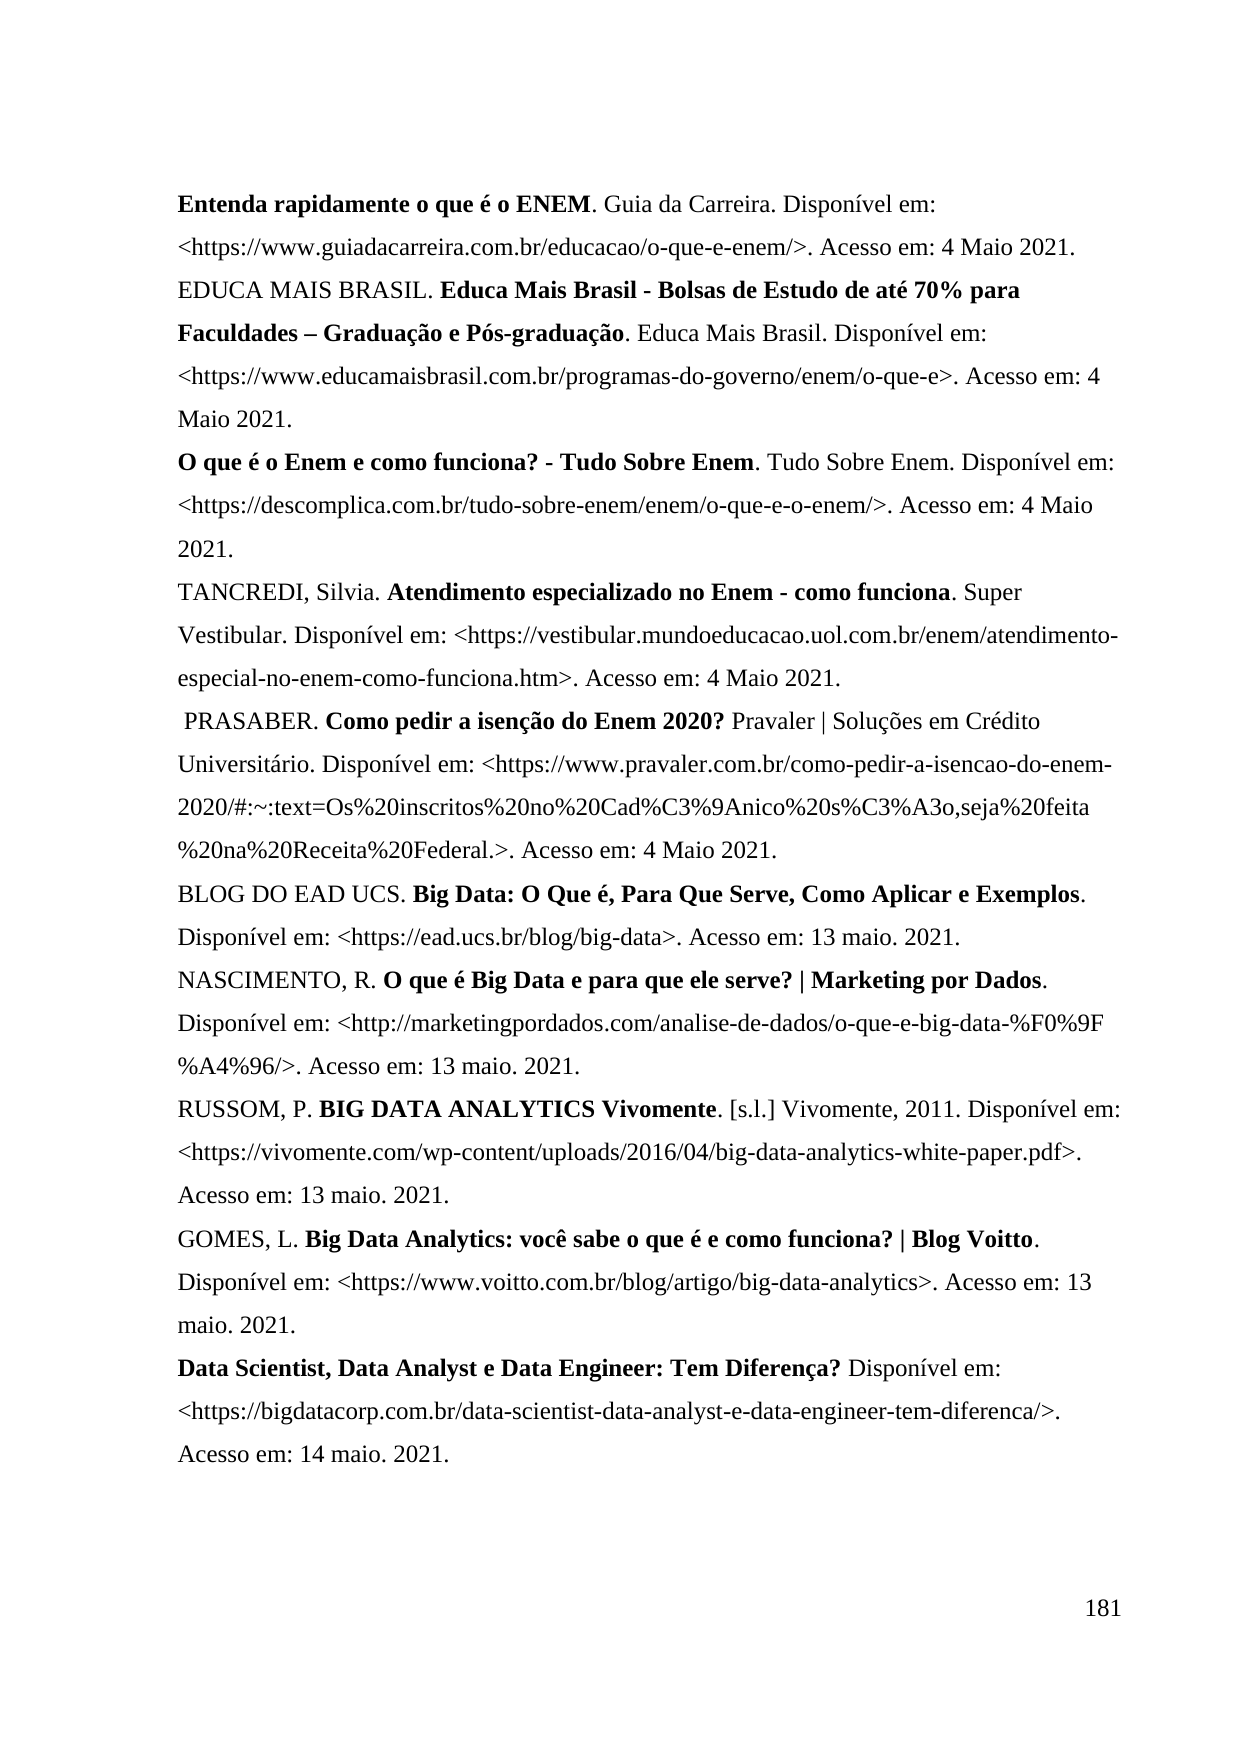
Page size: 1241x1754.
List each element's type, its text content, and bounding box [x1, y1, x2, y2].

text EDUCA MAIS BRASIL. Educa Mais Brasil - Bolsas de Estudo de até 70% para Faculdades – Graduação e Pós-graduação. Educa Mais Brasil. Disponível em: <https://www.educamaisbrasil.com.br/programas-do-governo/enem/o-que-e>. Acesso em: 4 Maio 2021. [177, 275, 1122, 433]
text O que é o Enem e como funciona? - Tudo Sobre Enem. Tudo Sobre Enem. Disponível em: <https://descomplica.com.br/tudo-sobre-enem/enem/o-que-e-o-enem/>. Acesso em: 4 Maio 2021. [177, 447, 1122, 562]
text TANCREDI, Silvia. Atendimento especializado no Enem - como funciona. Super Vestibular. Disponível em: <https://vestibular.mundoeducacao.uol.com.br/enem/atendimento-especial-no-enem-como-funciona.htm>. Acesso em: 4 Maio 2021. [177, 577, 1122, 692]
text PRASABER. Como pedir a isenção do Enem 2020? Pravaler | Soluções em Crédito Universitário. Disponível em: <https://www.pravaler.com.br/como-pedir-a-isencao-do-enem-2020/#:~:text=Os%20inscritos%20no%20Cad%C3%9Anico%20s%C3%A3o,seja%20feita%20na%20Receita%20Federal.>. Acesso em: 4 Maio 2021. [177, 706, 1122, 864]
text GOMES, L. Big Data Analytics: você sabe o que é e como funciona? | Blog Voitto. Disponível em: <https://www.voitto.com.br/blog/artigo/big-data-analytics>. Acesso em: 13 maio. 2021. [177, 1224, 1122, 1339]
text NASCIMENTO, R. O que é Big Data e para que ele serve? | Marketing por Dados. Disponível em: <http://marketingpordados.com/analise-de-dados/o-que-e-big-data-%F0%9F%A4%96/>. Acesso em: 13 maio. 2021. [177, 965, 1122, 1080]
text RUSSOM, P. BIG DATA ANALYTICS Vivomente. [s.l.] Vivomente, 2011. Disponível em: <https://vivomente.com/wp-content/uploads/2016/04/big-data-analytics-white-paper.pdf>. Acesso em: 13 maio. 2021. [177, 1094, 1122, 1209]
text Entenda rapidamente o que é o ENEM. Guia da Carreira. Disponível em: <https://www.guiadacarreira.com.br/educacao/o-que-e-enem/>. Acesso em: 4 Maio 2021. [177, 189, 1122, 261]
text Data Scientist, Data Analyst e Data Engineer: Tem Diferença? Disponível em: <https://bigdatacorp.com.br/data-scientist-data-analyst-e-data-engineer-tem-diferenca/>. Acesso em: 14 maio. 2021. [177, 1353, 1122, 1468]
text BLOG DO EAD UCS. Big Data: O Que é, Para Que Serve, Como Aplicar e Exemplos. Disponível em: <https://ead.ucs.br/blog/big-data>. Acesso em: 13 maio. 2021. [177, 879, 1122, 951]
